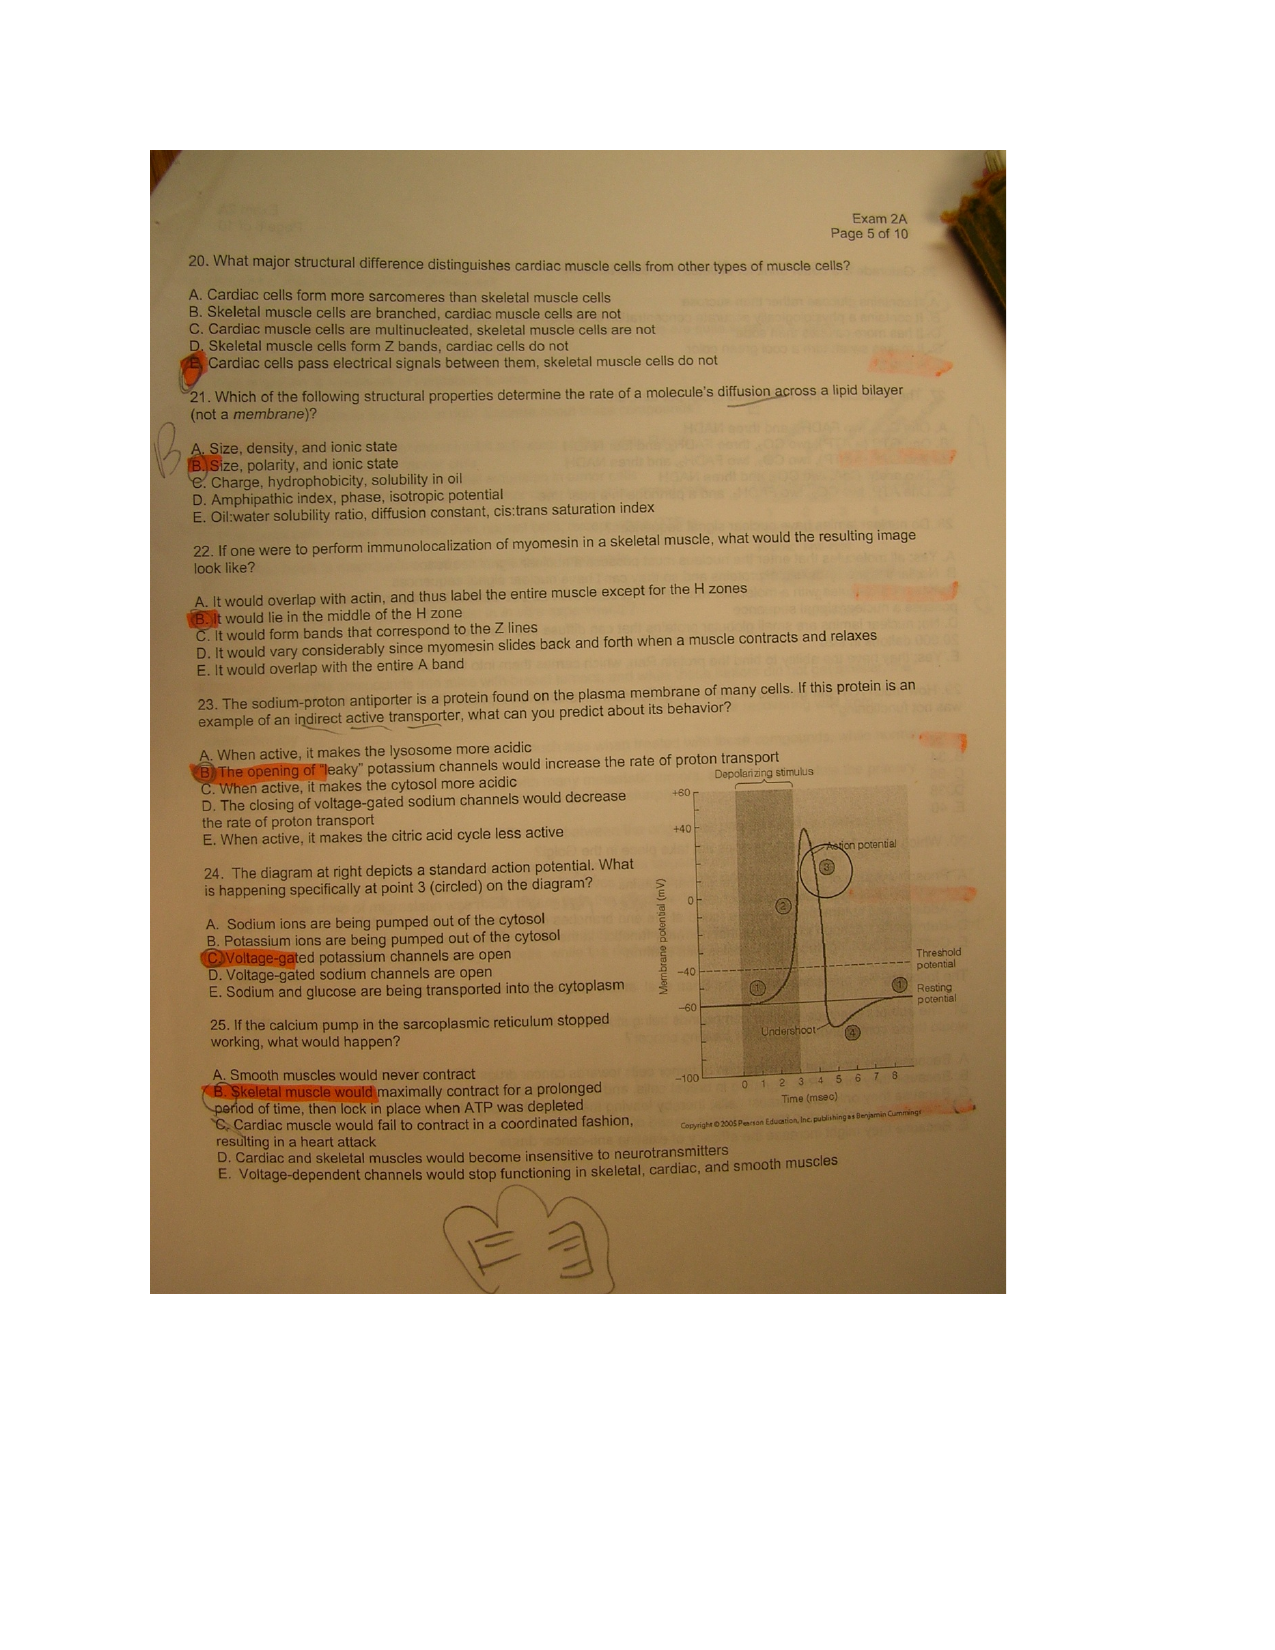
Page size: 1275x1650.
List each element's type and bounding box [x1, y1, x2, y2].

picture [150, 150, 1007, 1294]
